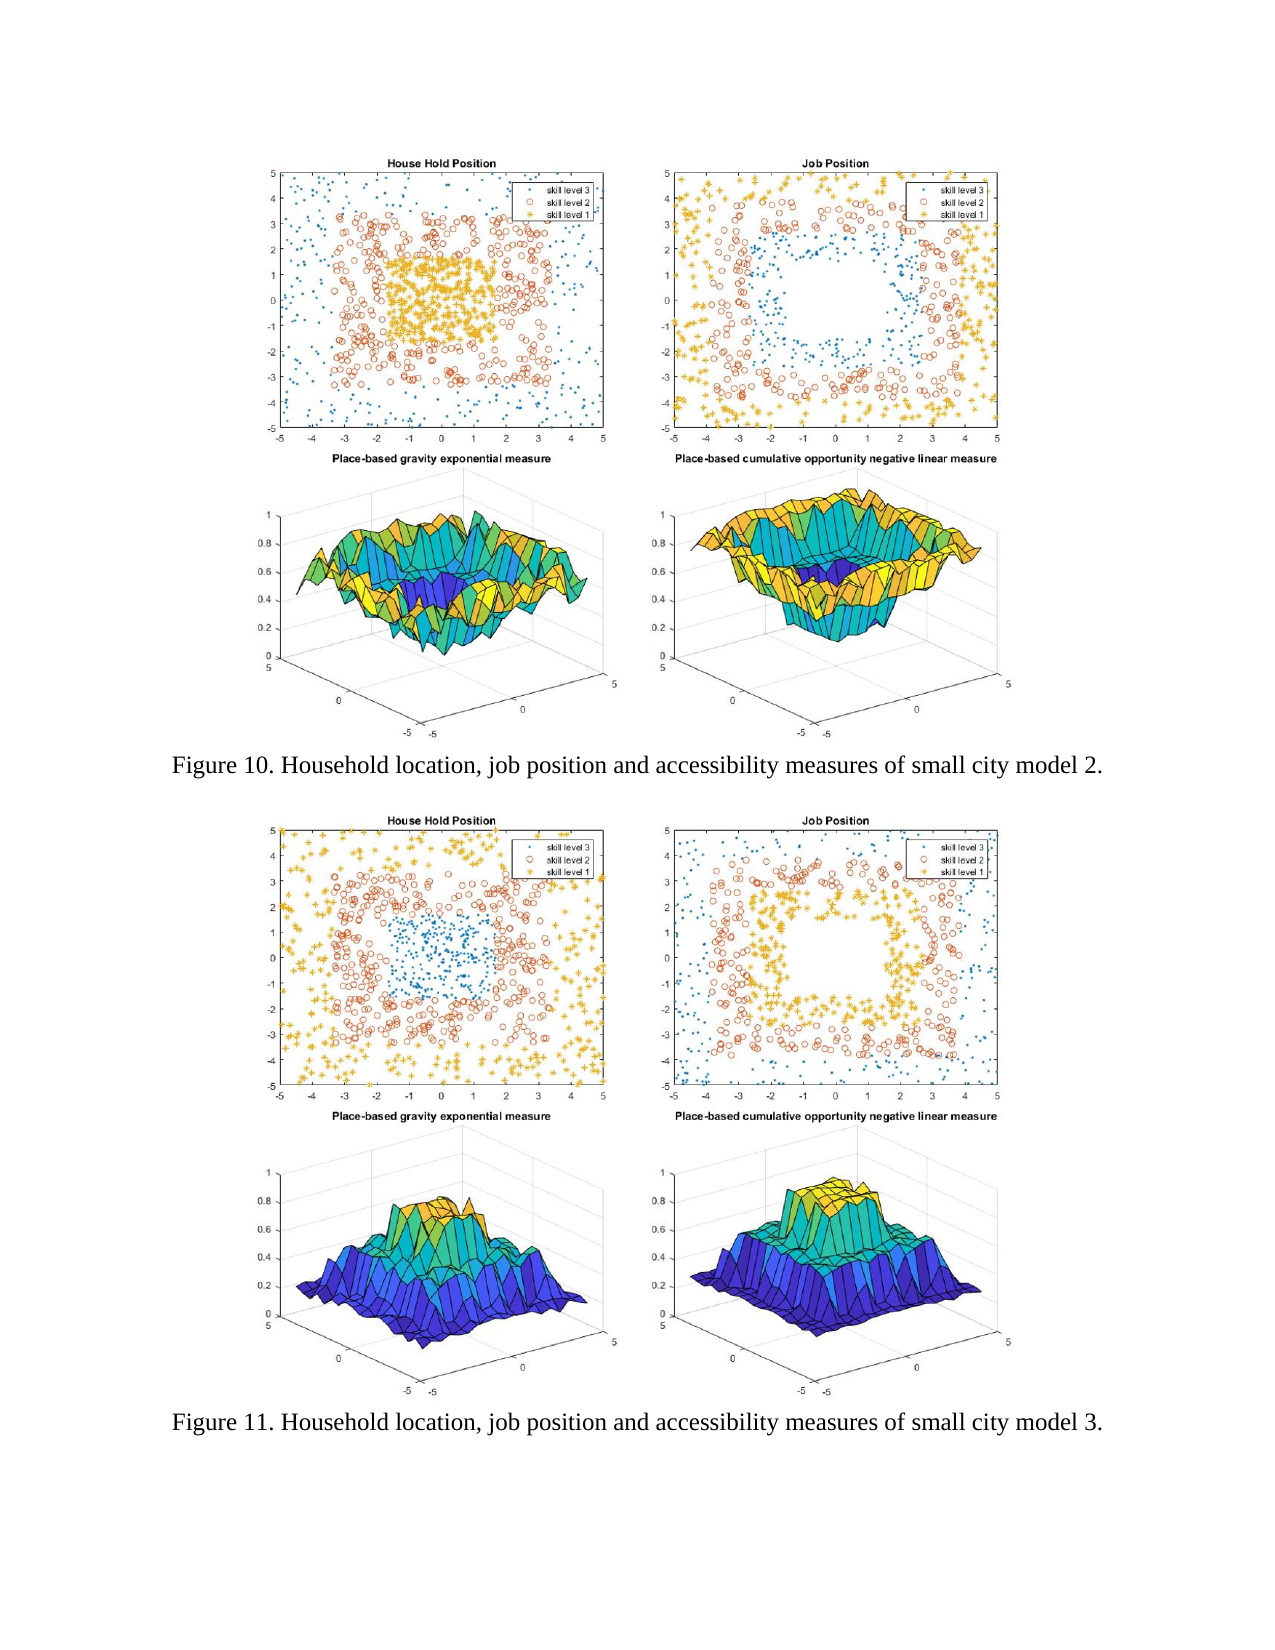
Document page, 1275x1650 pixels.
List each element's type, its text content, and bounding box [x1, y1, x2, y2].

picture [255, 807, 1020, 1408]
text Figure 11. Household location, job position and accessibility measures of small city model 3. [150, 1407, 1125, 1436]
text Figure 10. Household location, job position and accessibility measures of small city model 2. [150, 750, 1125, 779]
picture [253, 150, 1022, 750]
